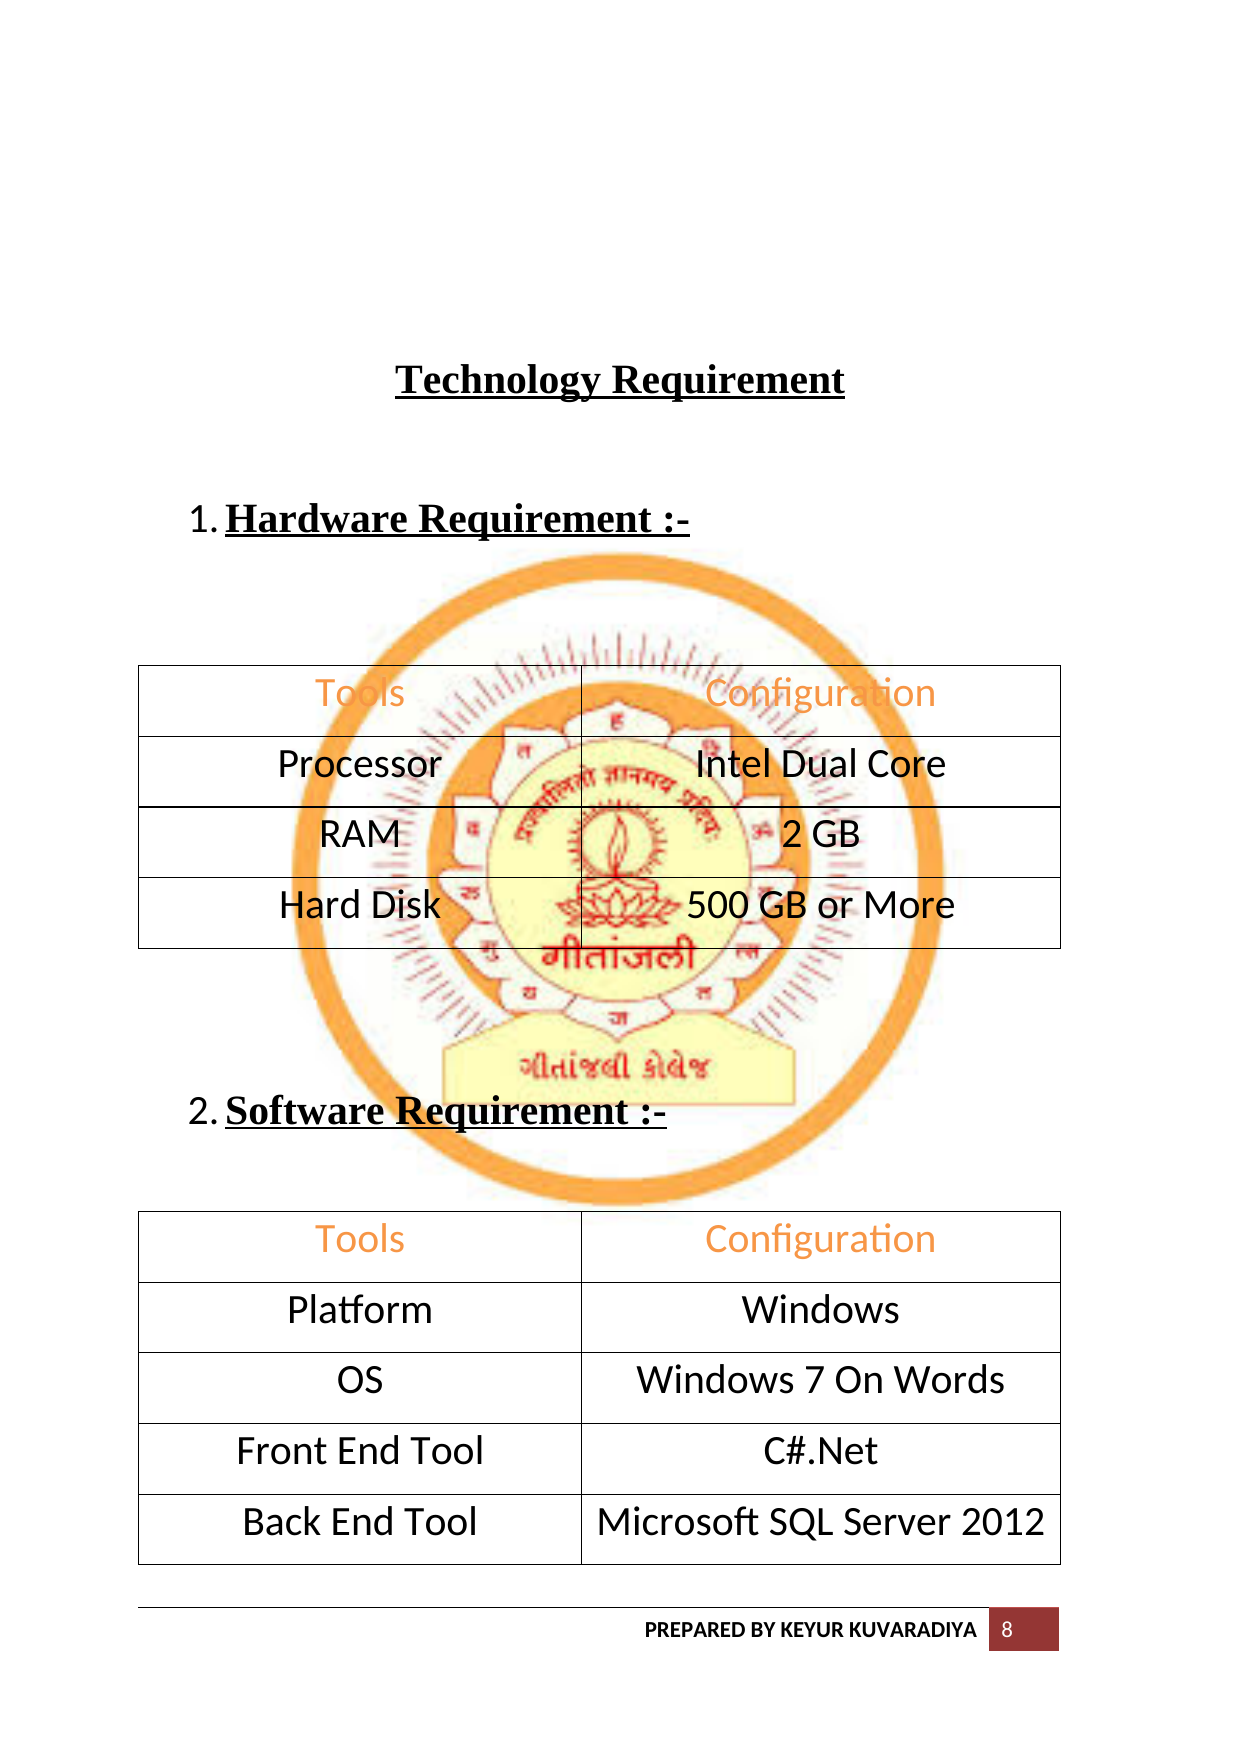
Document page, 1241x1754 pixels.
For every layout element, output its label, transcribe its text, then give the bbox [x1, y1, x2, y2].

table_cell Microsoft SQL Server 2012 [582, 1495, 1060, 1564]
picture [268, 949, 972, 1084]
table_cell RAM [139, 808, 581, 877]
picture [268, 1135, 972, 1211]
table_header Configuration [582, 666, 1060, 736]
table_cell Hard Disk [139, 878, 581, 948]
table_cell Processor [139, 737, 581, 806]
table_cell Windows [582, 1283, 1060, 1352]
table_cell Intel Dual Core [582, 737, 1060, 806]
list Hardware Requirement :- [187, 492, 1090, 542]
table_cell Back End Tool [139, 1495, 581, 1564]
table_cell OS [139, 1353, 581, 1423]
table_cell 500 GB or More [582, 878, 1060, 948]
table_header Tools [139, 666, 581, 736]
picture [268, 542, 972, 665]
table_cell Platform [139, 1283, 581, 1352]
table_header Configuration [582, 1212, 1060, 1282]
table_cell C#.Net [582, 1424, 1060, 1493]
table_cell Front End Tool [139, 1424, 581, 1493]
table_cell 2 GB [582, 808, 1060, 877]
list Software Requirement :- [187, 1084, 1090, 1135]
table_cell Windows 7 On Words [582, 1353, 1060, 1423]
text Technology Requirement [150, 355, 1090, 403]
table_header Tools [139, 1212, 581, 1282]
